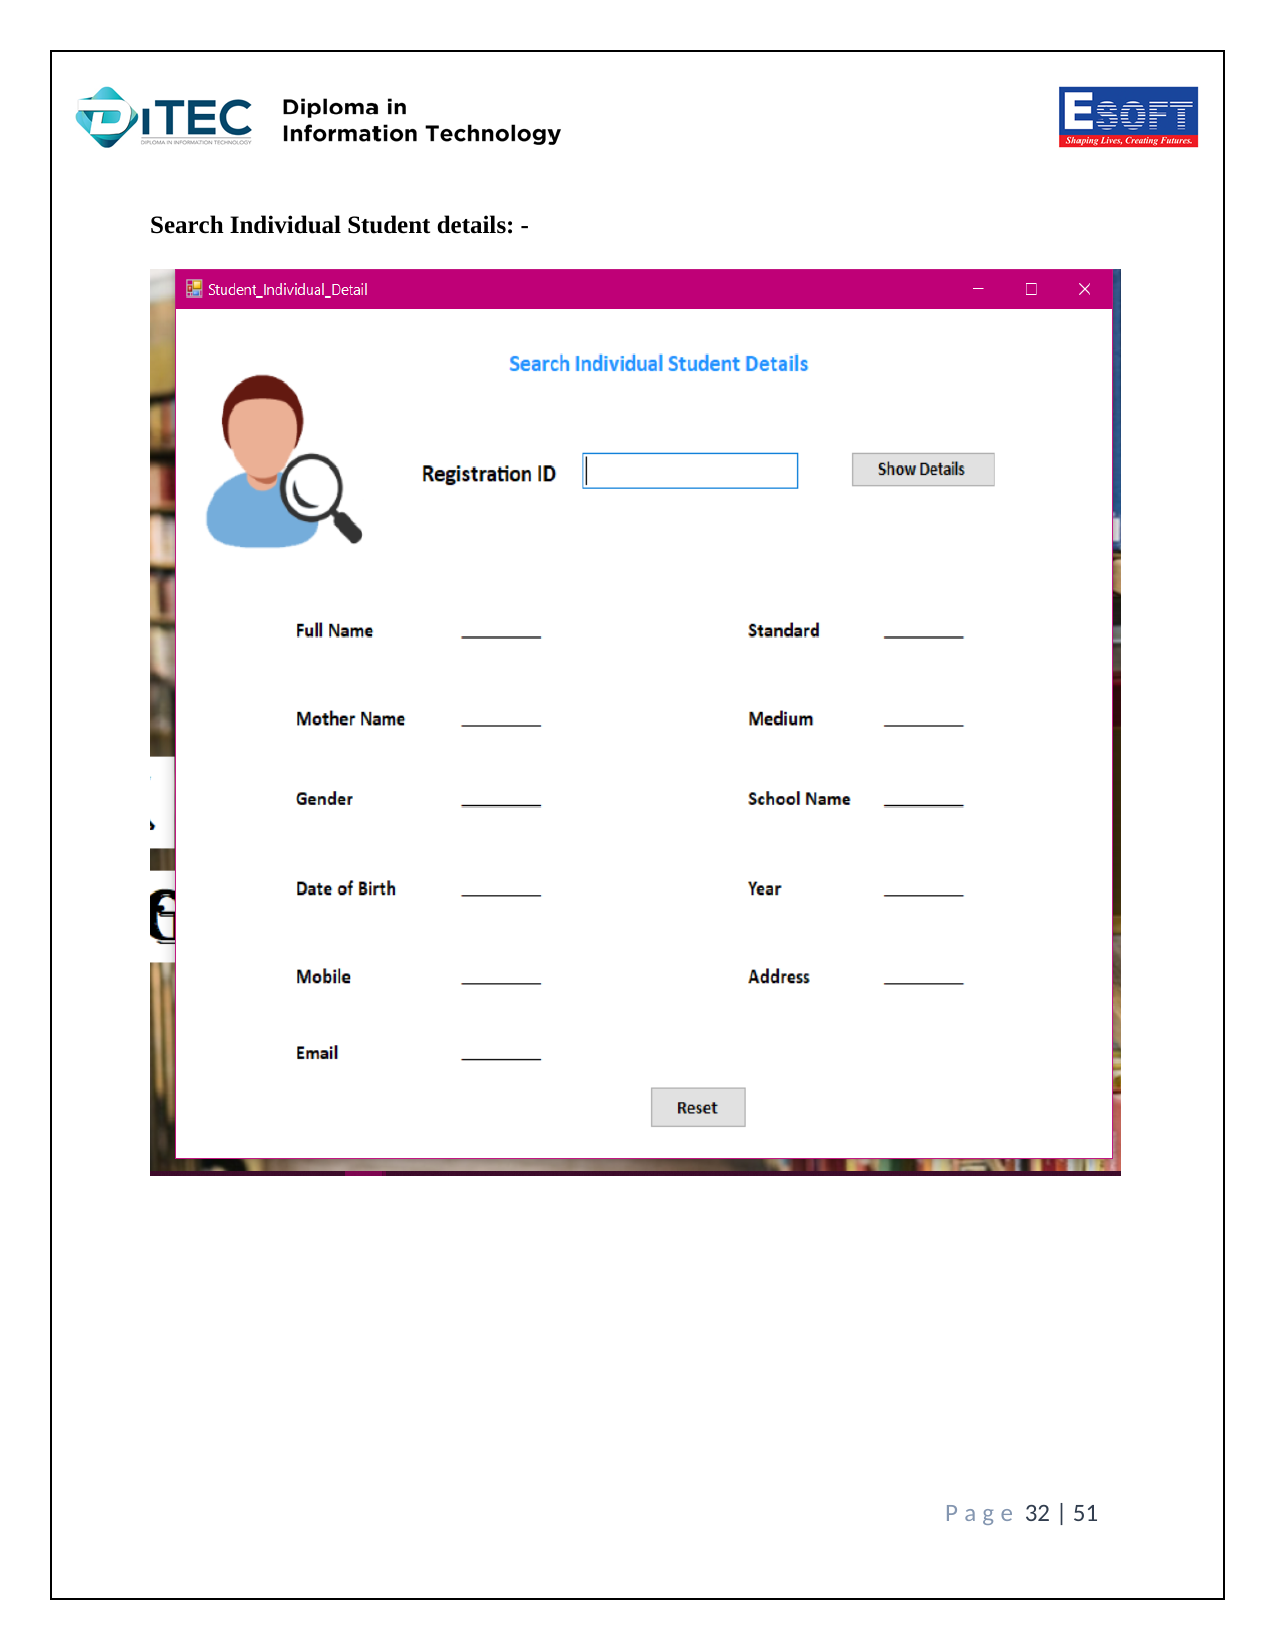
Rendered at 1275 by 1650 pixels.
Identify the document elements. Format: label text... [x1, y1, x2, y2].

picture [52, 52, 1223, 150]
text Search Individual Student details: - [150, 210, 1125, 238]
picture [150, 269, 1121, 1176]
picture [23, 42, 1257, 150]
